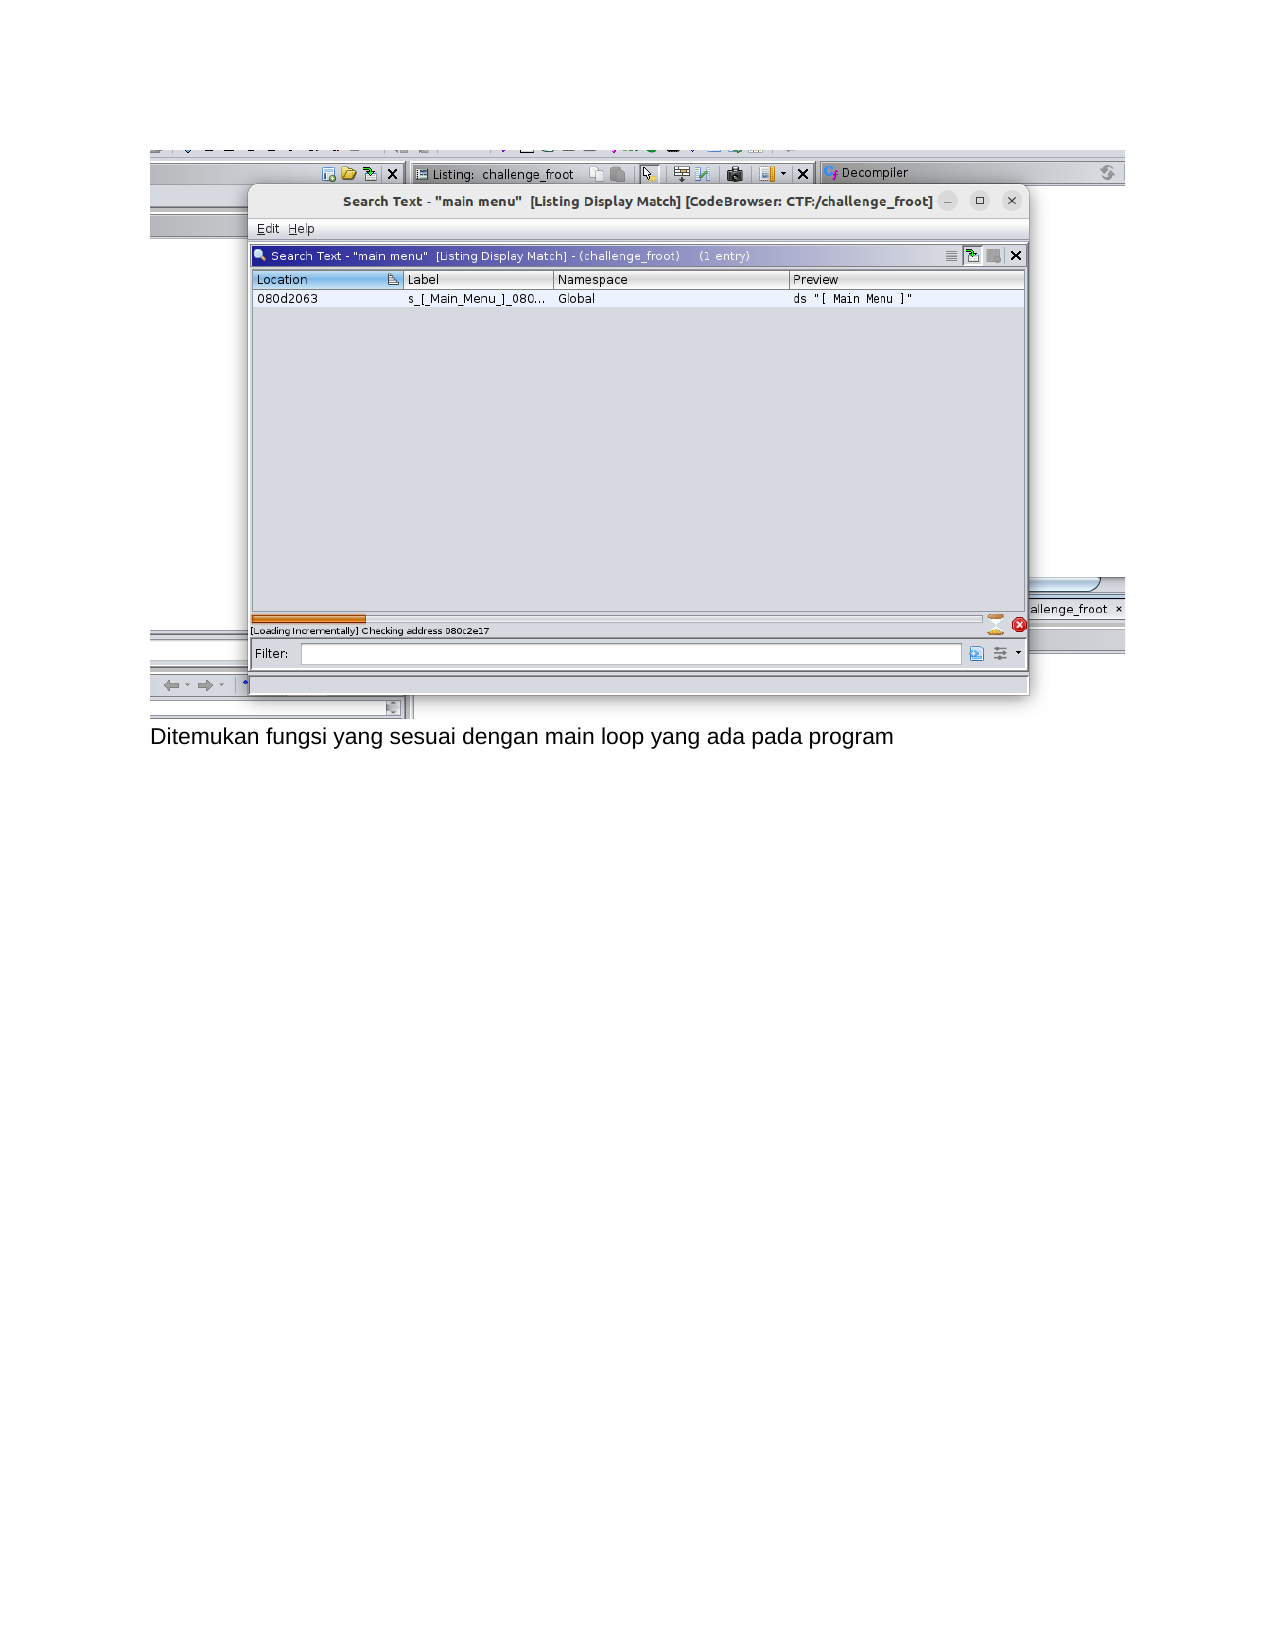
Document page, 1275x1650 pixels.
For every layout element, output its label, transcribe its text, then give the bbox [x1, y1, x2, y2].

picture [150, 150, 1125, 719]
text Ditemukan fungsi yang sesuai dengan main loop yang ada pada program [150, 723, 1125, 749]
